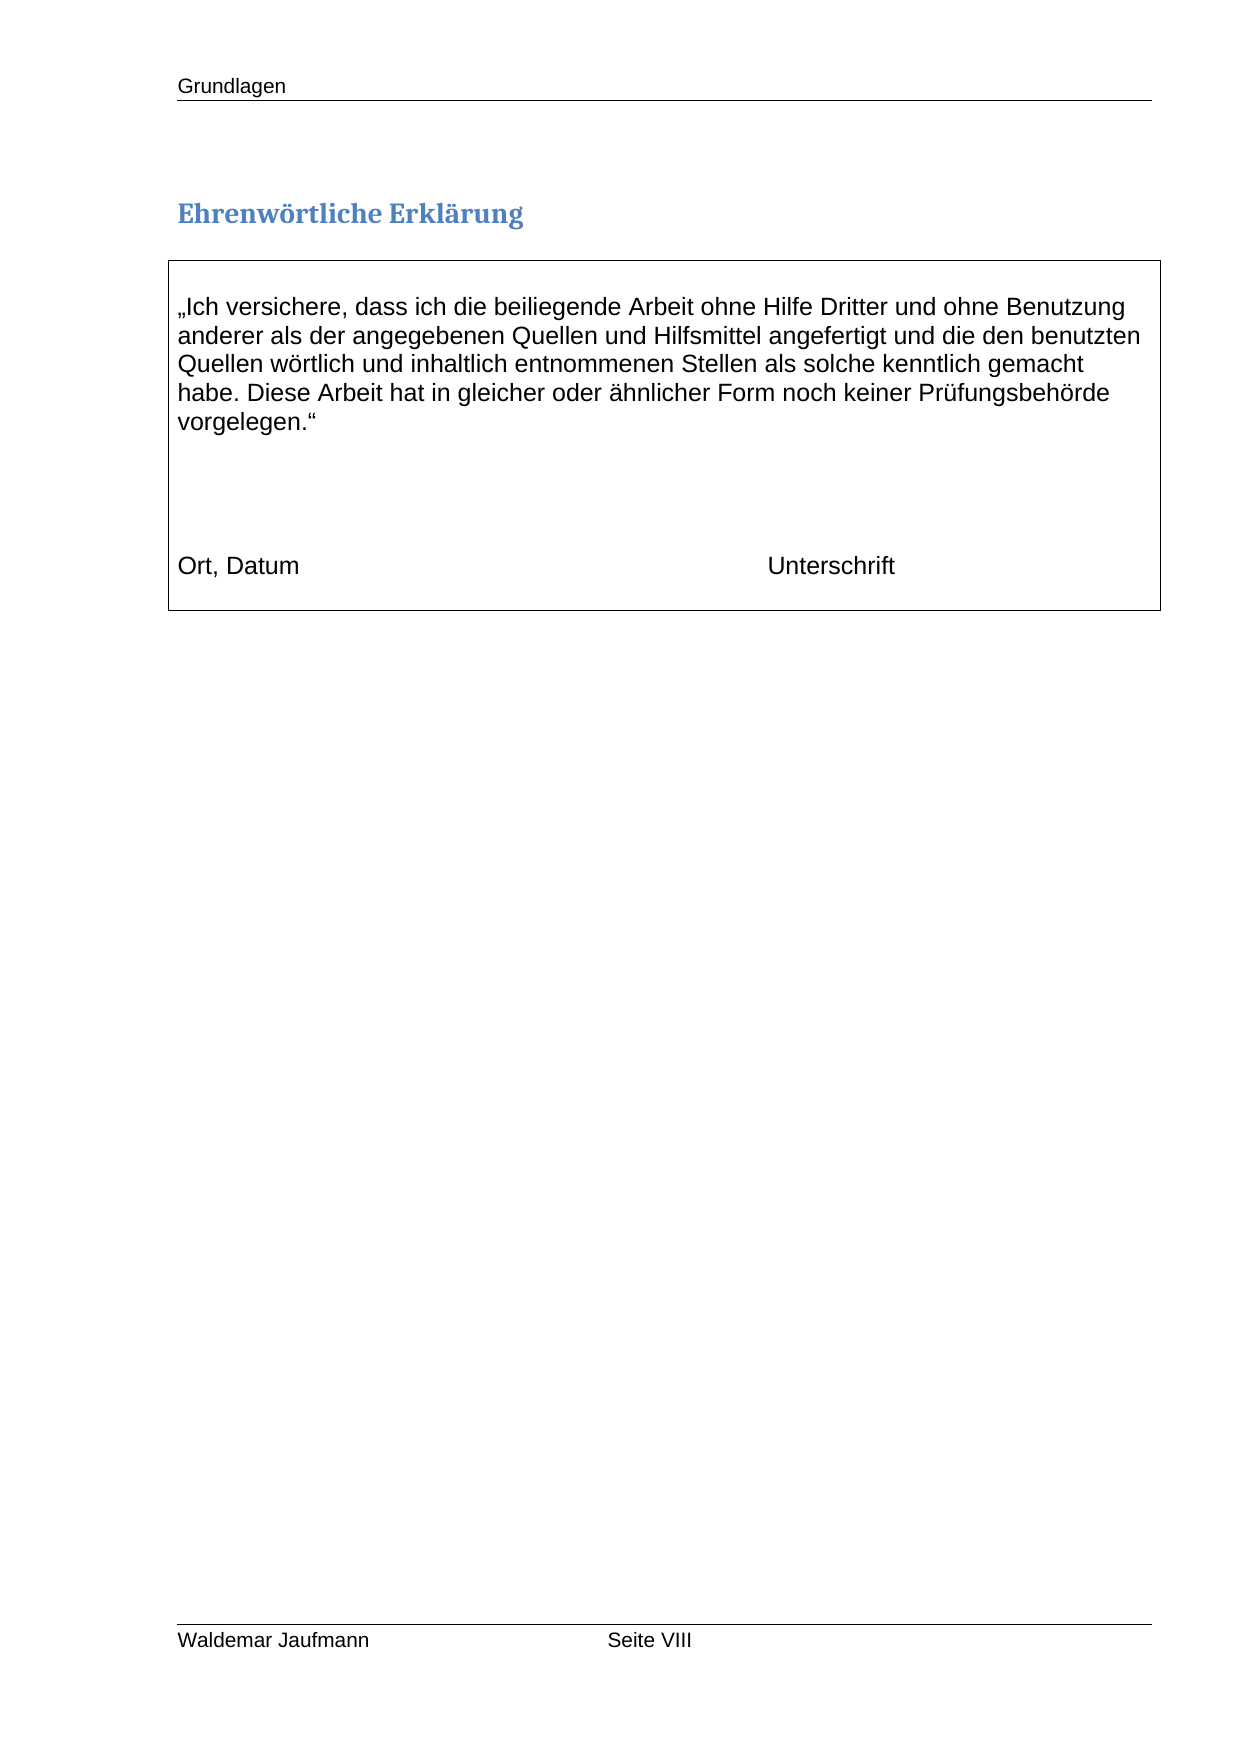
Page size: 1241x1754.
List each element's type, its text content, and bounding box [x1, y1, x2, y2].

text „Ich versichere, dass ich die beiliegende Arbeit ohne Hilfe Dritter und ohne Benutzung anderer als der angegebenen Quellen und Hilfsmittel angefertigt und die den benutzten Quellen wörtlich und inhaltlich entnommenen Stellen als solche kenntlich gemacht habe. Diese Arbeit hat in gleicher oder ähnlicher Form noch keiner Prüfungsbehörde vorgelegen.“ [177, 292, 1152, 436]
text Ort, Datum Unterschrift [177, 551, 1152, 579]
subtitle Ehrenwörtliche Erklärung [177, 198, 1152, 231]
